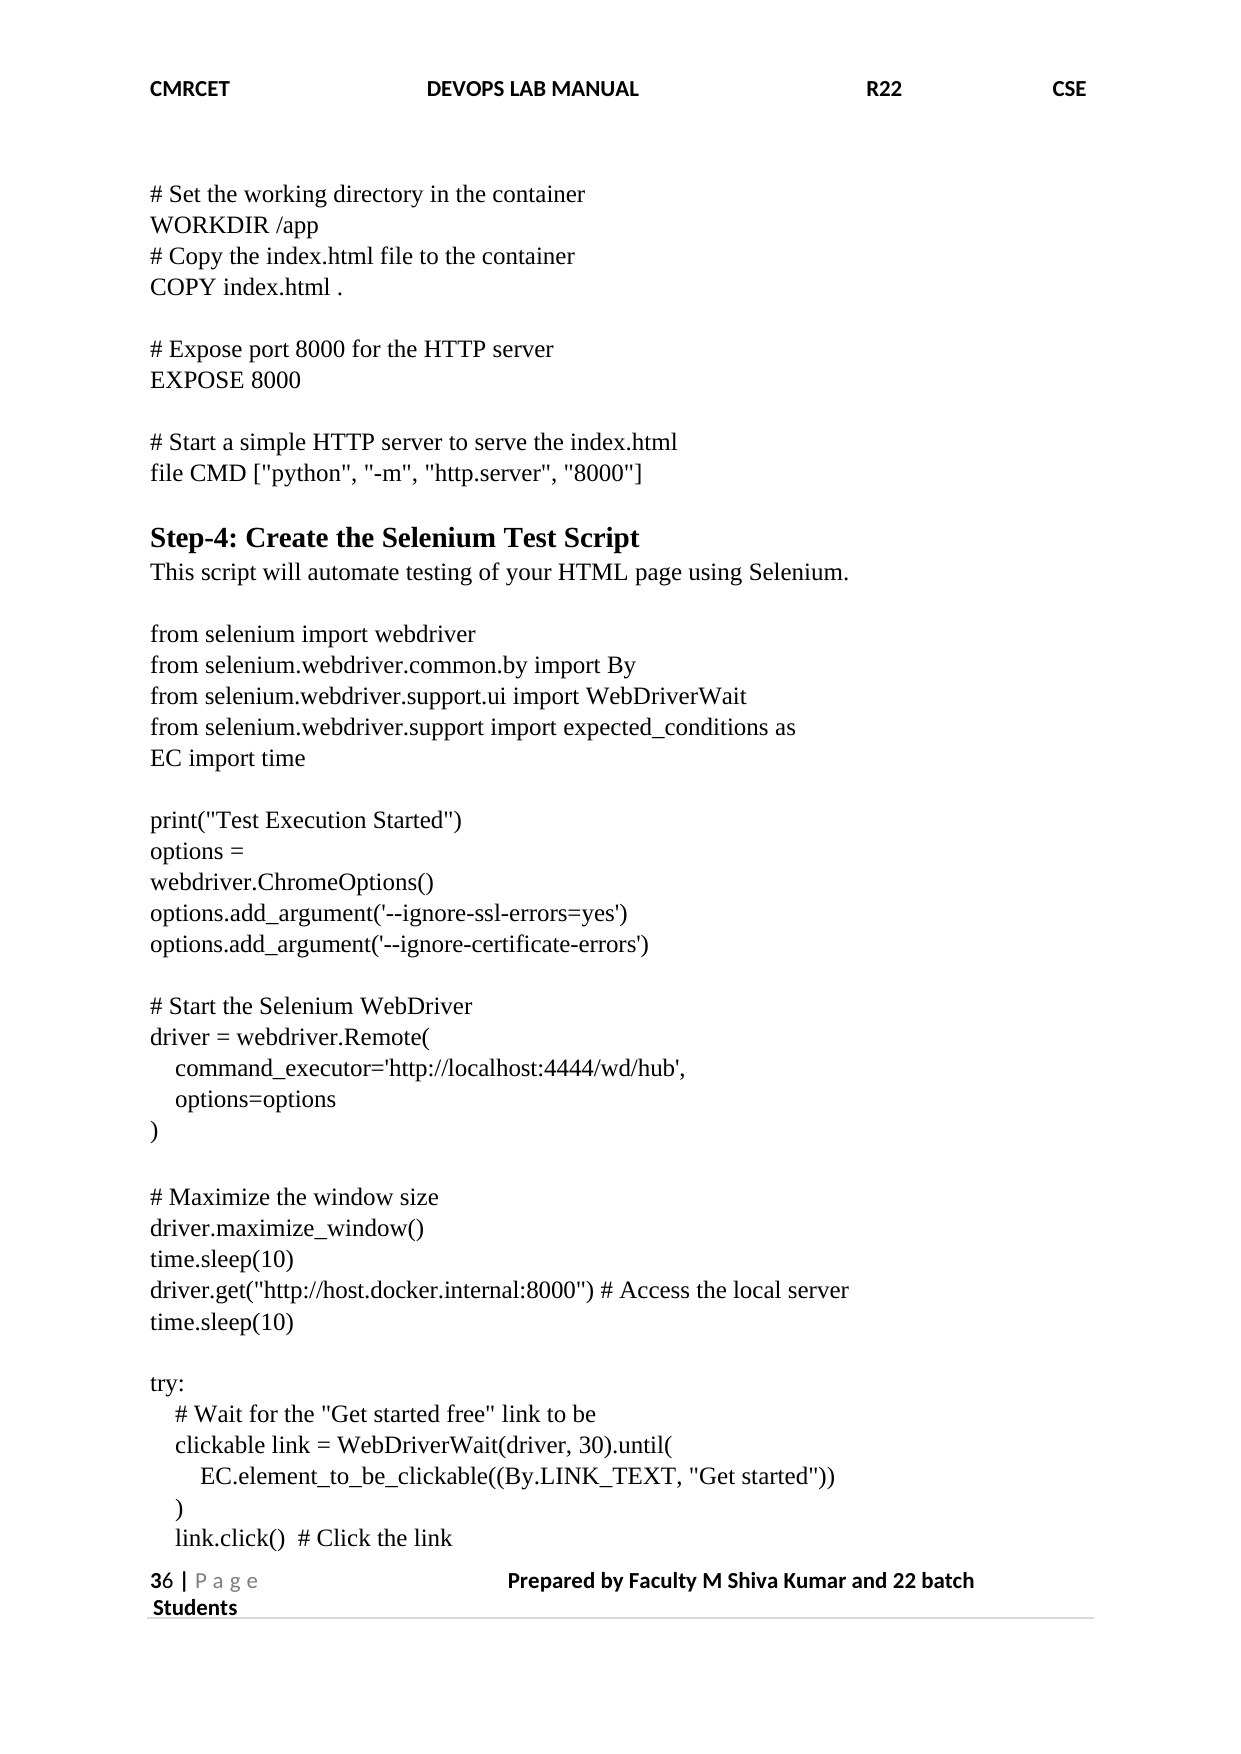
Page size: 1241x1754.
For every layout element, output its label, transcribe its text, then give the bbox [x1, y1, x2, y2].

text # Start the Selenium WebDriver driver = webdriver.Remote( [150, 991, 524, 1051]
text driver.get("http://host.docker.internal:8000") # Access the local server time.sleep(10) [150, 1276, 920, 1335]
text from selenium.webdriver.common.by import By [150, 650, 1182, 678]
text from selenium.webdriver.support import expected_conditions as EC import time [150, 712, 833, 771]
text This script will automate testing of your HTML page using Selenium. [150, 557, 1182, 585]
text # Set the working directory in the container WORKDIR /app [150, 179, 587, 239]
text # Wait for the "Get started free" link to be clickable link = WebDriverWait(driver, 30).until( [175, 1399, 690, 1459]
text link.click() # Click the link [175, 1523, 1182, 1552]
text ) [175, 1493, 1182, 1521]
text # Copy the index.html file to the container COPY index.html . [150, 241, 577, 301]
text # Maximize the window size driver.maximize_window() time.sleep(10) [150, 1182, 441, 1273]
text ) [150, 1115, 1182, 1144]
text try: [150, 1368, 1182, 1397]
text EC.element_to_be_clickable((By.LINK_TEXT, "Get started")) [200, 1462, 1182, 1490]
text # Expose port 8000 for the HTTP server EXPOSE 8000 [150, 334, 565, 394]
subtitle Step-4: Create the Selenium Test Script [150, 521, 1182, 554]
text command_executor='http://localhost:4444/wd/hub', options=options [175, 1053, 781, 1113]
text from selenium.webdriver.support.ui import WebDriverWait [150, 681, 1182, 709]
text options.add_argument('--ignore-ssl-errors=yes') options.add_argument('--ignore-certificate-errors') [150, 898, 653, 958]
text from selenium import webdriver [150, 619, 1182, 647]
text # Start a simple HTTP server to serve the index.html file CMD ["python", "-m", "http.server", "8000"] [150, 427, 717, 487]
text print("Test Execution Started") options = webdriver.ChromeOptions() [150, 805, 533, 896]
